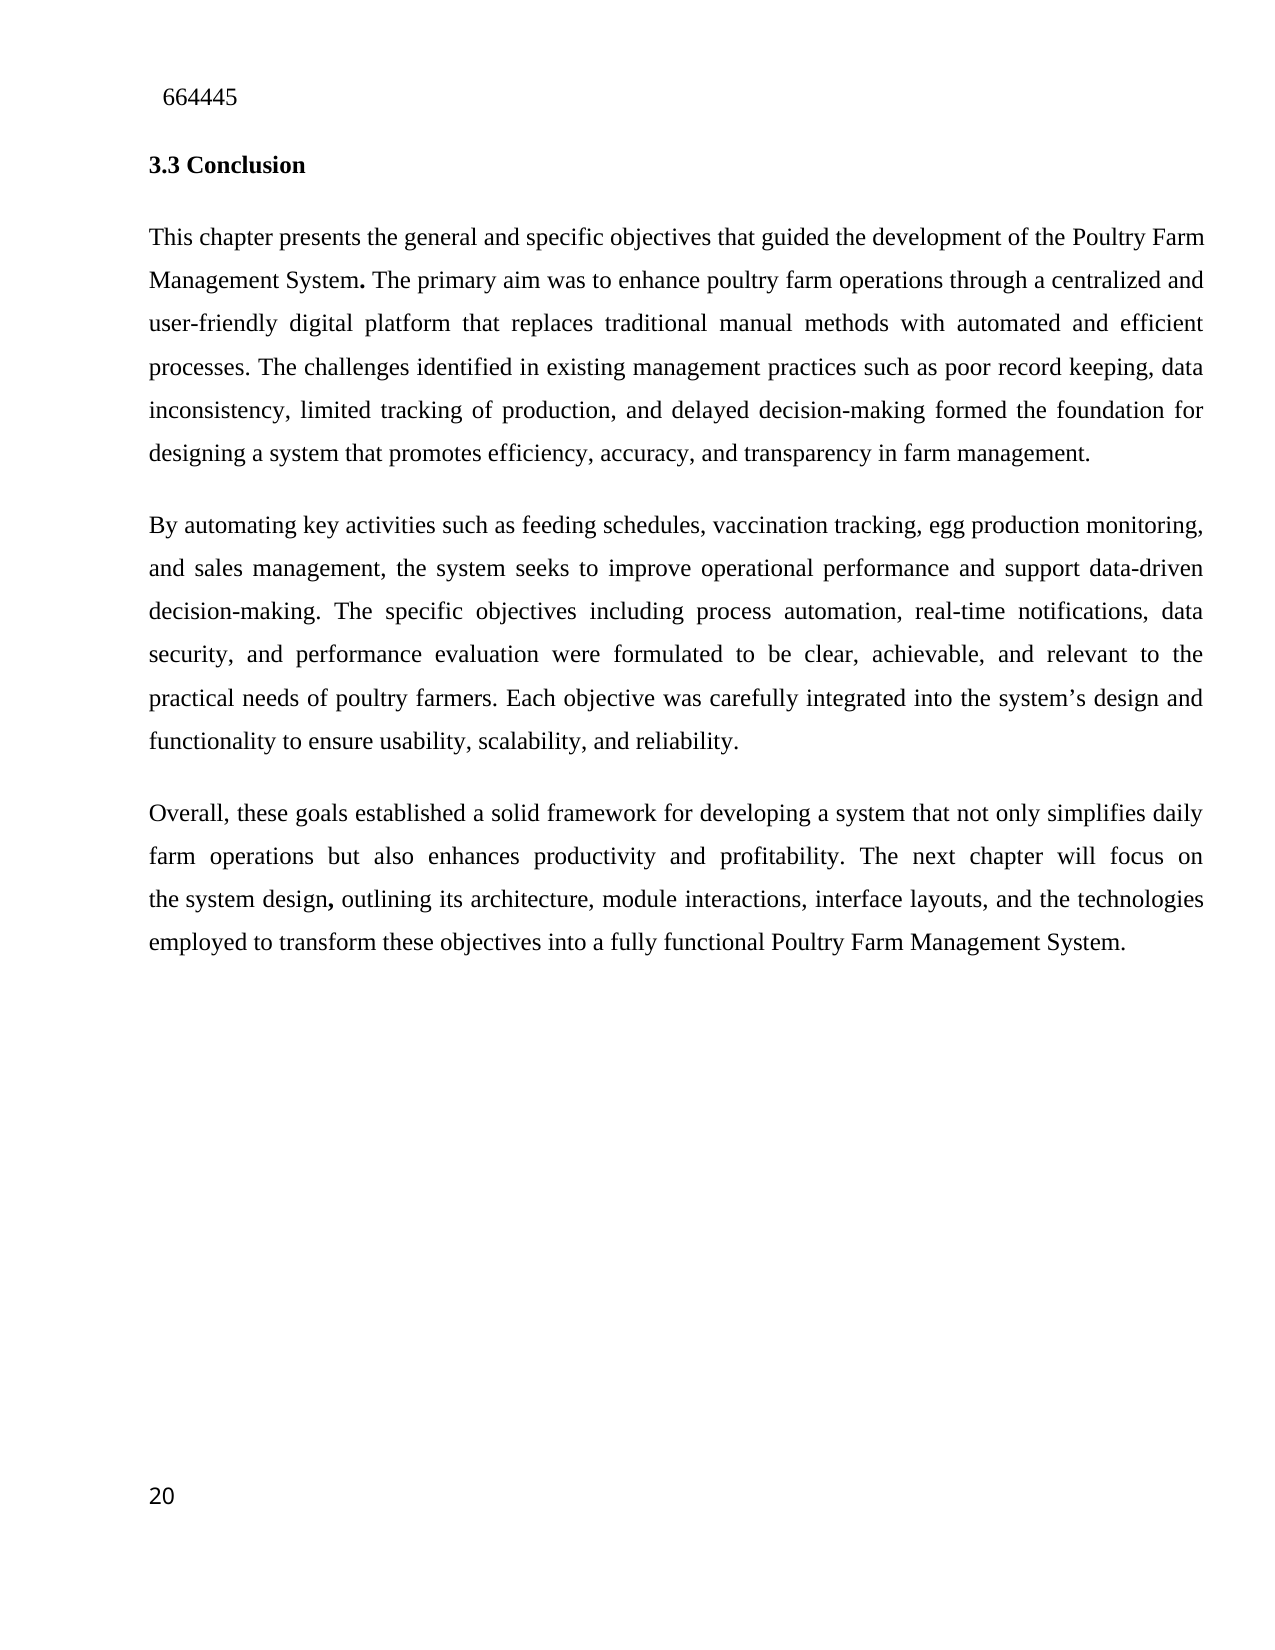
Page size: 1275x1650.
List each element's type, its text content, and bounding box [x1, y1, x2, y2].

text Overall, these goals established a solid framework for developing a system that not only simplifies daily farm operations but also enhances productivity and profitability. The next chapter will focus on the system design, outlining its architecture, module interactions, interface layouts, and the technologies employed to transform these objectives into a fully functional Poultry Farm Management System. [148, 857, 1205, 1016]
text By automating key activities such as feeding schedules, vaccination tracking, egg production monitoring, and sales management, the system seeks to improve operational performance and support data-driven decision-making. The specific objectives including process automation, real-time notifications, data security, and performance evaluation were formulated to be clear, achievable, and relevant to the practical needs of poultry farmers. Each objective was carefully integrated into the system’s design and functionality to ensure usability, scalability, and reliability. [148, 569, 1205, 814]
text This chapter presents the general and specific objectives that guided the development of the Poultry Farm Management System. The primary aim was to enhance poultry farm operations through a centralized and user-friendly digital platform that replaces traditional manual methods with automated and efficient processes. The challenges identified in existing management practices such as poor record keeping, data inconsistency, limited tracking of production, and delayed decision-making formed the foundation for designing a system that promotes efficiency, accuracy, and transparency in farm management. [148, 282, 1205, 526]
subtitle 3.3 Conclusion [148, 209, 1205, 238]
